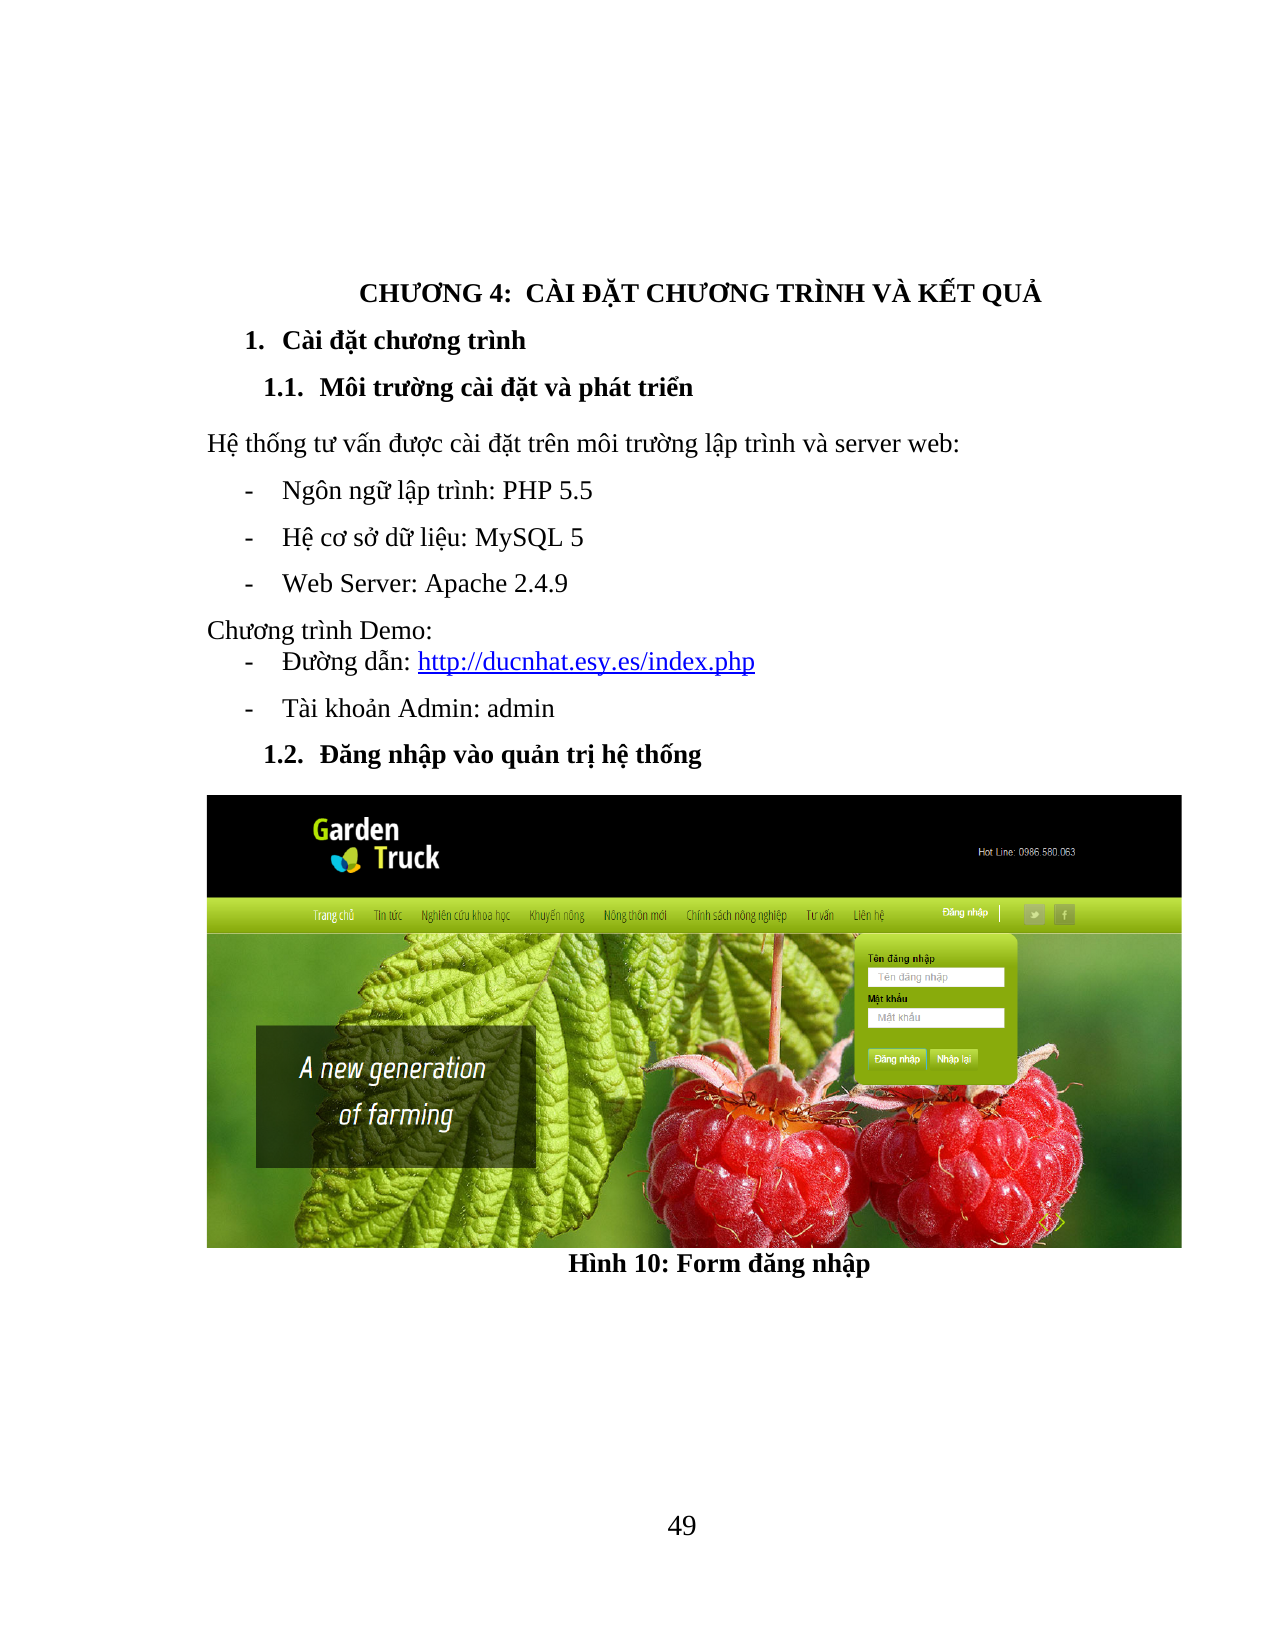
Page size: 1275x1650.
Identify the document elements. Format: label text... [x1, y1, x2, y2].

list Hình 10: Form đăng nhập [282, 1248, 1157, 1279]
list Cài đặt chương trình [244, 324, 1157, 355]
list Web Server: Apache 2.4.9 [244, 567, 1157, 599]
list Hệ cơ sở dữ liệu: MySQL 5 [244, 521, 1157, 552]
text Hệ thống tư vấn được cài đặt trên môi trường lập trình và server web: [207, 427, 1157, 459]
list Tài khoản Admin: admin [244, 692, 1157, 723]
list Đăng nhập vào quản trị hệ thống [263, 739, 1157, 770]
text Chương trình Demo: [207, 614, 1157, 645]
list Ngôn ngữ lập trình: PHP 5.5 [244, 474, 1157, 505]
picture [206, 795, 1182, 1248]
list Đường dẫn: http://ducnhat.esy.es/index.php [244, 645, 1157, 676]
list Môi trường cài đặt và phát triển [263, 371, 1157, 402]
list CHƯƠNG 4: CÀI ĐẶT CHƯƠNG TRÌNH VÀ KẾT QUẢ [244, 278, 1157, 309]
